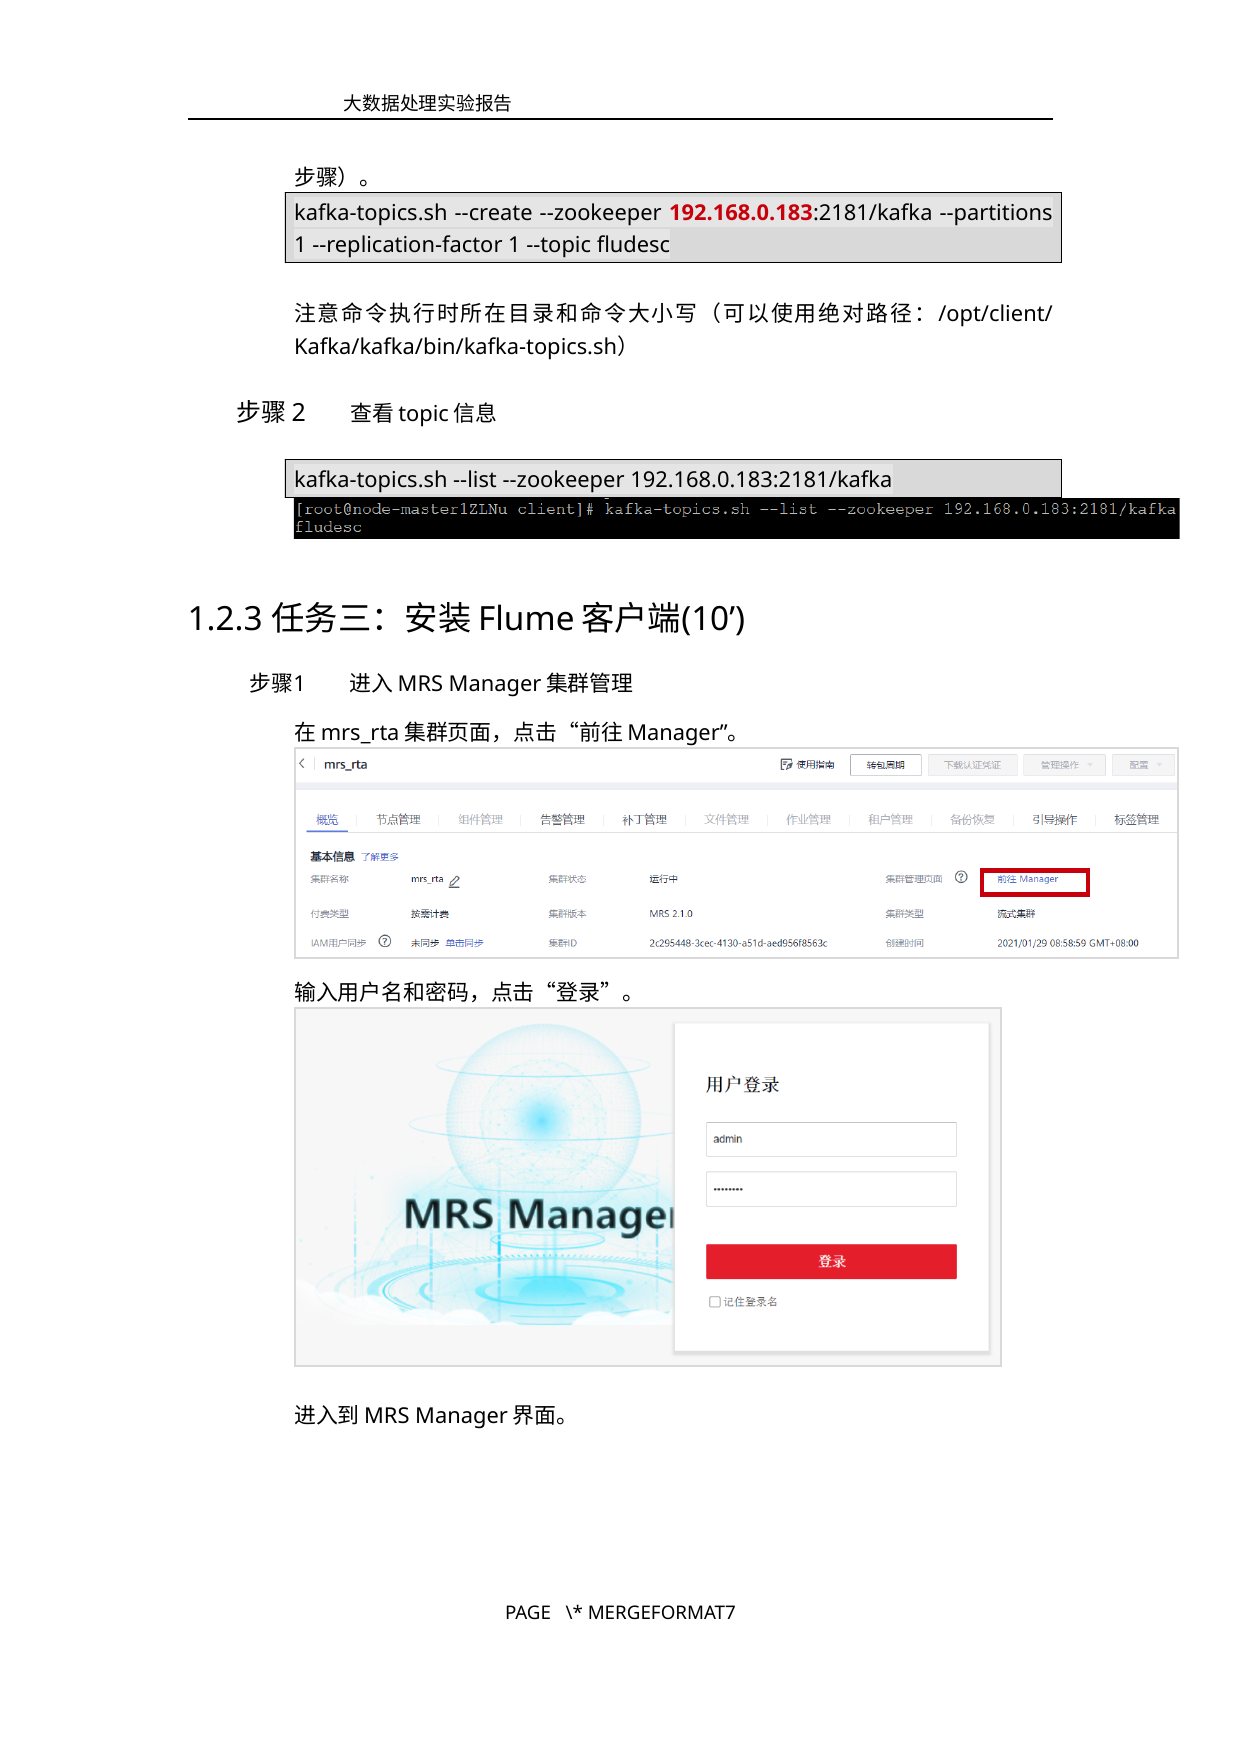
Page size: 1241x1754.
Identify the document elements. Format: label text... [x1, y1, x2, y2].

list 进入MRS Manager集群管理 [306, 666, 1053, 698]
text 在 mrs_rta集群页面，点击“前往Manager”。 [294, 715, 1053, 747]
text kafka-topics.sh --create --zookeeper 192.168.0.183:2181/kafka --partitions 1 --replication-factor 1 --topic fludesc [286, 193, 1061, 262]
picture [296, 1009, 1000, 1365]
text 注意命令执行时所在目录和命令大小写（可以使用绝对路径：/opt/client/Kafka/kafka/bin/kafka-topics.sh） [294, 296, 1053, 361]
text 查看topic信息 [306, 378, 1053, 443]
picture [296, 749, 1177, 957]
text 输入用户名和密码，点击“登录”。 [294, 975, 1053, 1007]
text 进入到MRS Manager界面。 [294, 1397, 1053, 1430]
text kafka-topics.sh --list --zookeeper 192.168.0.183:2181/kafka [286, 460, 1061, 497]
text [294, 160, 1053, 192]
subtitle 任务三：安装Flume客户端(10’) [187, 584, 1053, 649]
picture [293, 498, 1180, 539]
